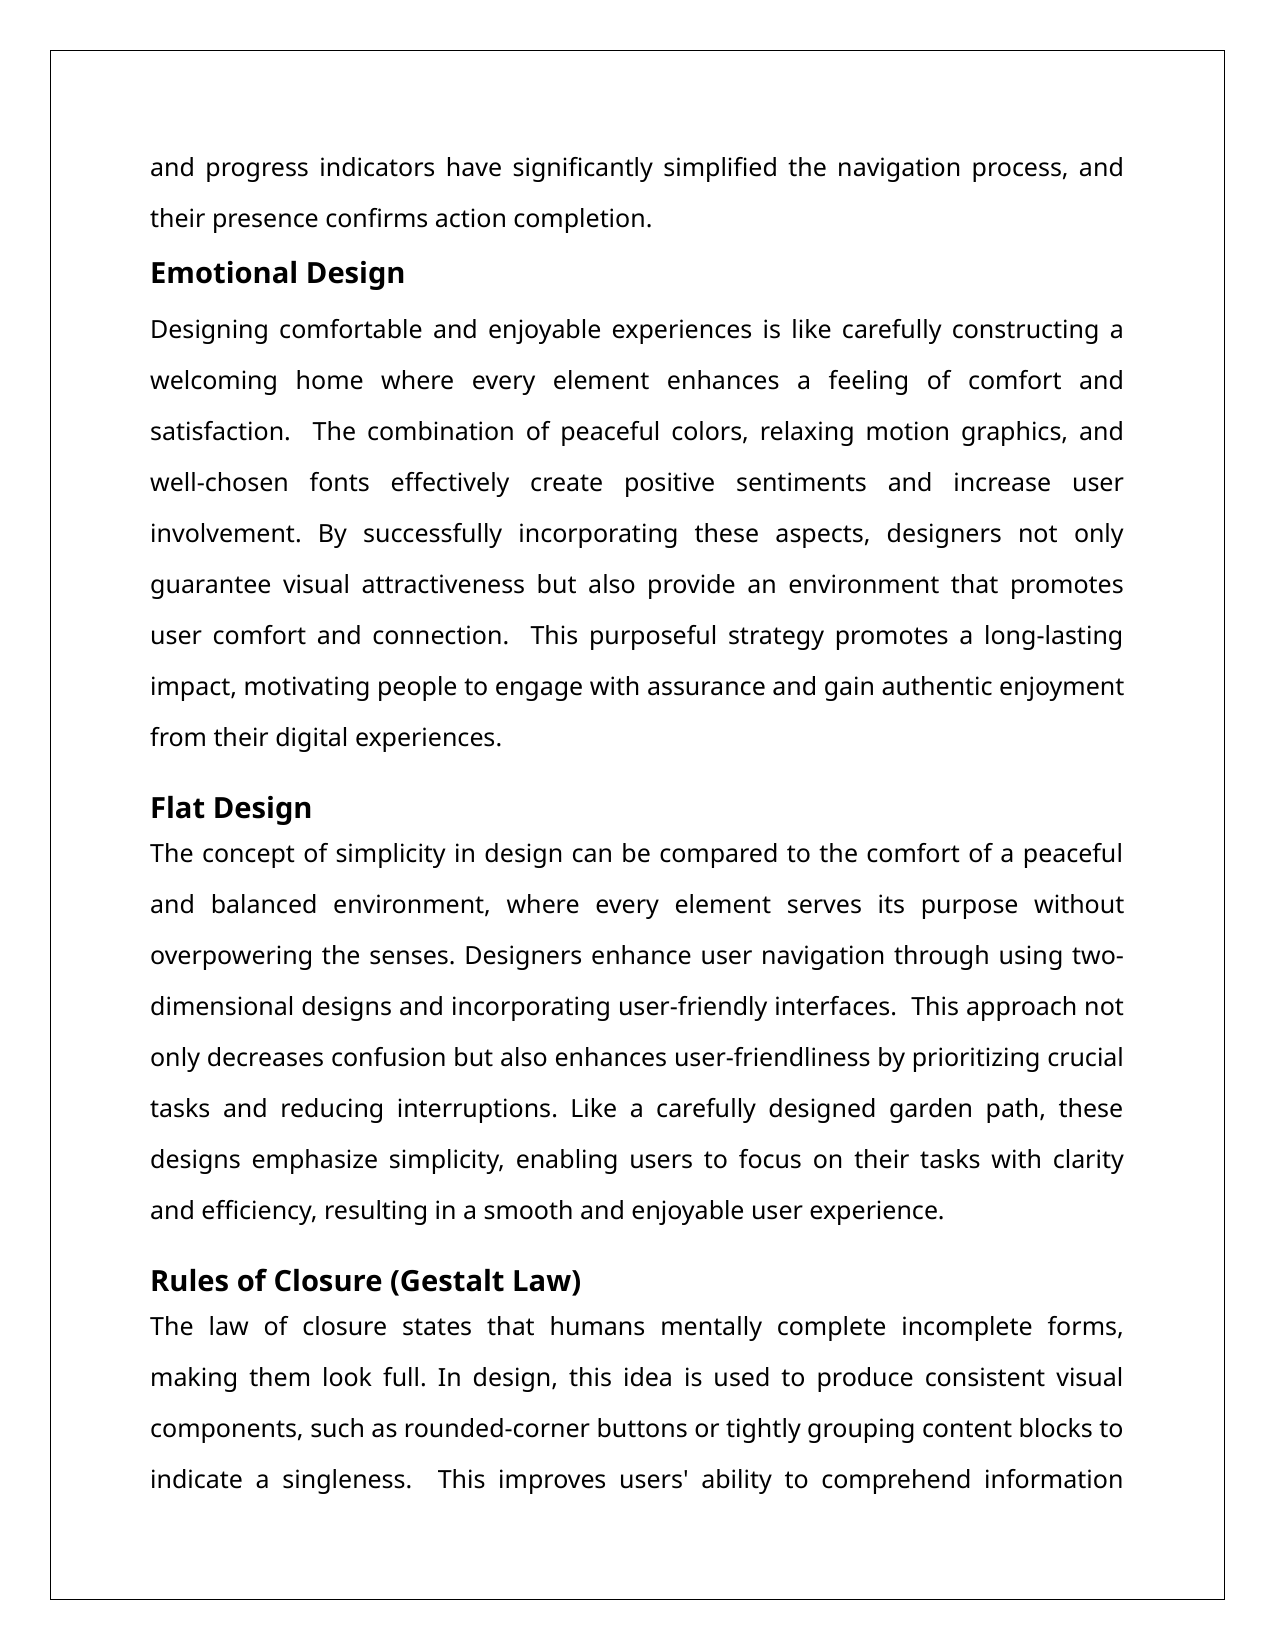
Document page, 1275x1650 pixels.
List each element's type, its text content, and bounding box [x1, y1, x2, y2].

text Emotional Design [150, 252, 1125, 292]
text Designing comfortable and enjoyable experiences is like carefully constructing a welcoming home where every element enhances a feeling of comfort and satisfaction. The combination of peaceful colors, relaxing motion graphics, and well-chosen fonts effectively create positive sentiments and increase user involvement. By successfully incorporating these aspects, designers not only guarantee visual attractiveness but also provide an environment that promotes user comfort and connection. This purposeful strategy promotes a long-lasting impact, motivating people to engage with assurance and gain authentic enjoyment from their digital experiences. [150, 312, 1125, 754]
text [150, 150, 1125, 235]
subtitle Flat Design [150, 788, 1125, 827]
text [150, 1309, 1125, 1496]
text The concept of simplicity in design can be compared to the comfort of a peaceful and balanced environment, where every element serves its purpose without overpowering the senses. Designers enhance user navigation through using two-dimensional designs and incorporating user-friendly interfaces. This approach not only decreases confusion but also enhances user-friendliness by prioritizing crucial tasks and reducing interruptions. Like a carefully designed garden path, these designs emphasize simplicity, enabling users to focus on their tasks with clarity and efficiency, resulting in a smooth and enjoyable user experience. [150, 836, 1125, 1227]
subtitle Rules of Closure (Gestalt Law) [150, 1261, 1125, 1300]
